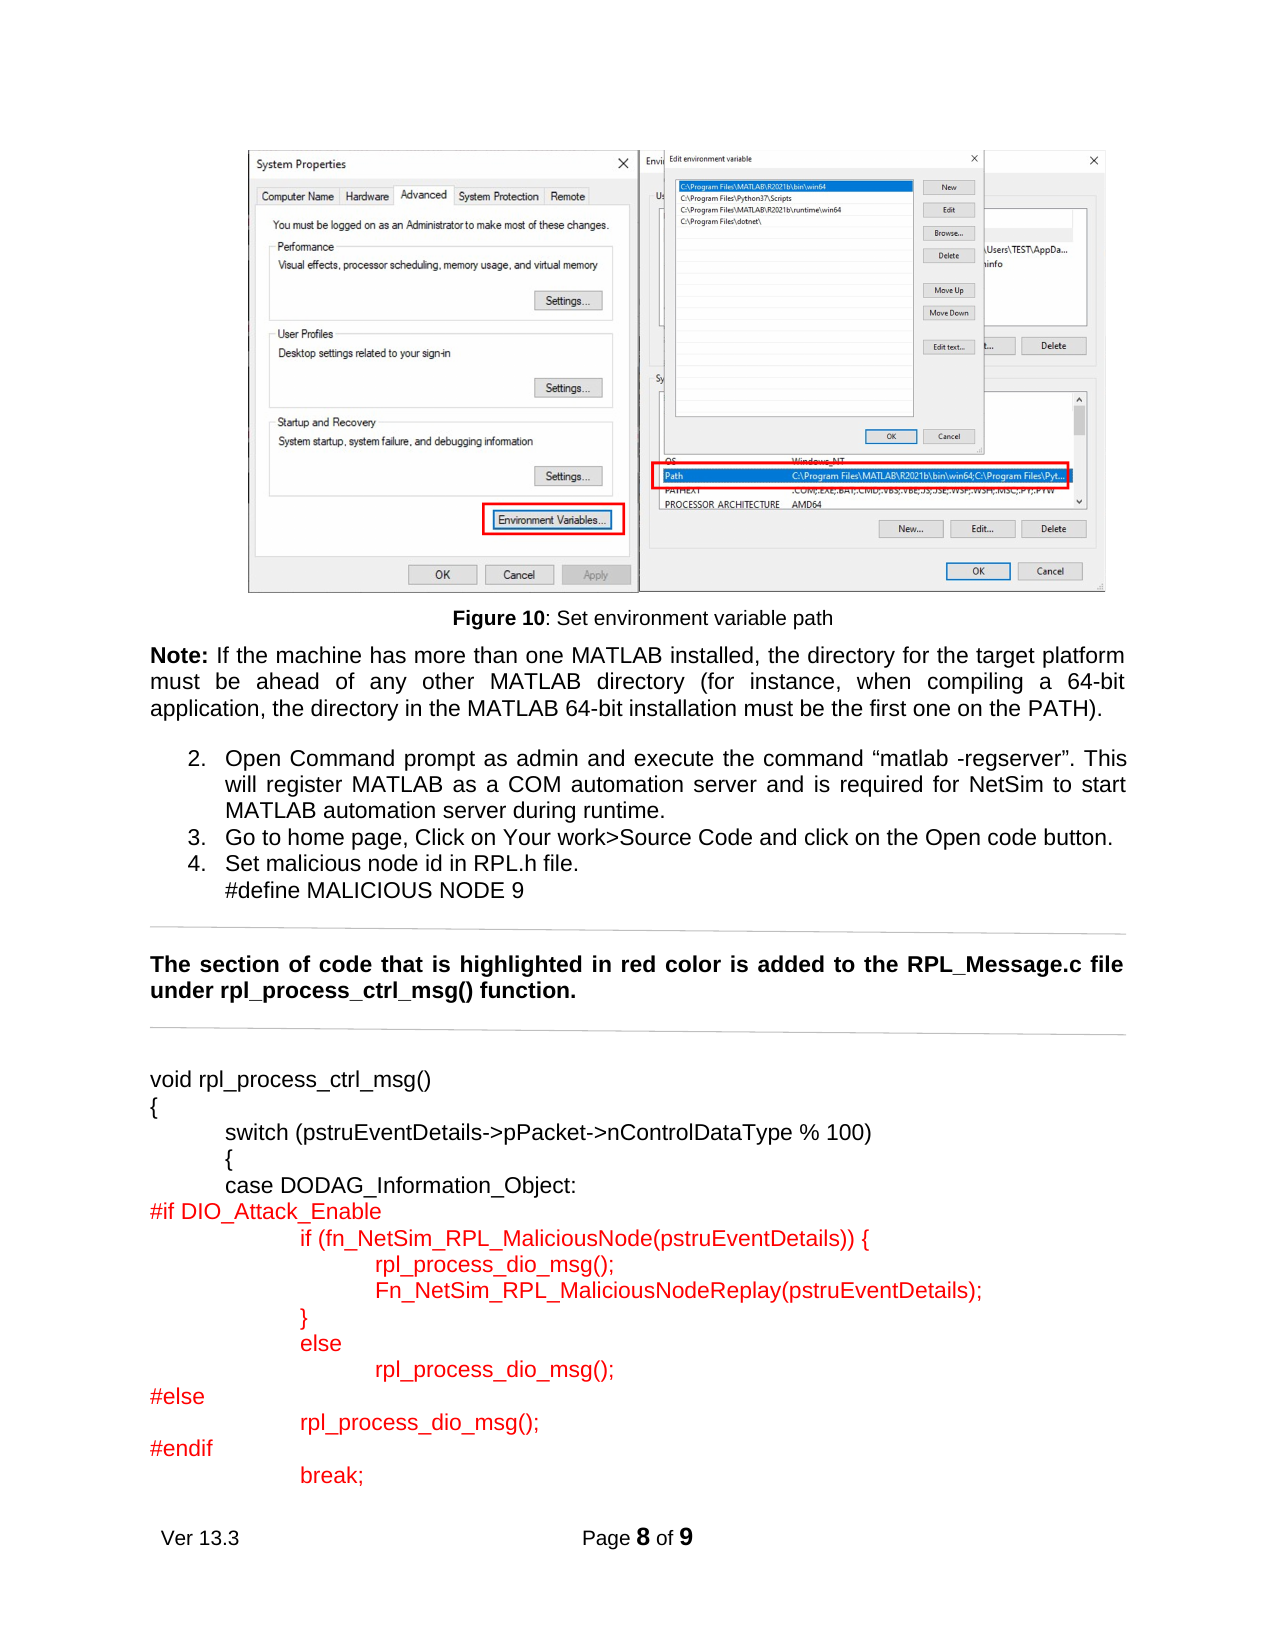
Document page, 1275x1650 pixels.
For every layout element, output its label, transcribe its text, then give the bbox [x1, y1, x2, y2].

text switch (pstruEventDetails->pPacket->nControlDataType % 100) [150, 1119, 1125, 1145]
text The section of code that is highlighted in red color is added to the RPL_Message.c file under rpl_process_ctrl_msg() function. [150, 951, 1125, 1003]
text #else [150, 1383, 1125, 1409]
text else [150, 1330, 1125, 1356]
text rpl_process_dio_msg(); [150, 1251, 1125, 1277]
list #define MALICIOUS NODE 9 [225, 877, 1128, 903]
text #endif [150, 1435, 1125, 1462]
text break; [150, 1462, 1125, 1488]
list Set malicious node id in RPL.h file. [187, 850, 1128, 877]
text if (fn_NetSim_RPL_MaliciousNode(pstruEventDetails)) { [150, 1224, 1125, 1251]
text #if DIO_Attack_Enable [150, 1198, 1125, 1224]
list Go to home page, Click on Your work>Source Code and click on the Open code button. [187, 824, 1128, 850]
text Figure 10: Set environment variable path [150, 605, 1125, 629]
list Open Command prompt as admin and execute the command “matlab -regserver”. This will register MATLAB as a COM automation server and is required for NetSim to start MATLAB automation server during runtime. [187, 745, 1128, 824]
text { [150, 1093, 1125, 1119]
text rpl_process_dio_msg(); [150, 1356, 1125, 1383]
text Fn_NetSim_RPL_MaliciousNodeReplay(pstruEventDetails); [150, 1277, 1125, 1303]
text Note: If the machine has more than one MATLAB installed, the directory for the target platform must be ahead of any other MATLAB directory (for instance, when compiling a 64-bit application, the directory in the MATLAB 64-bit installation must be the first one on the PATH). [150, 642, 1125, 721]
text case DODAG_Information_Object: [150, 1172, 1125, 1198]
text } [150, 1303, 1125, 1330]
text { [150, 1145, 1125, 1172]
text rpl_process_dio_msg(); [150, 1409, 1125, 1435]
picture [248, 150, 1106, 593]
text void rpl_process_ctrl_msg() [150, 1066, 1125, 1093]
